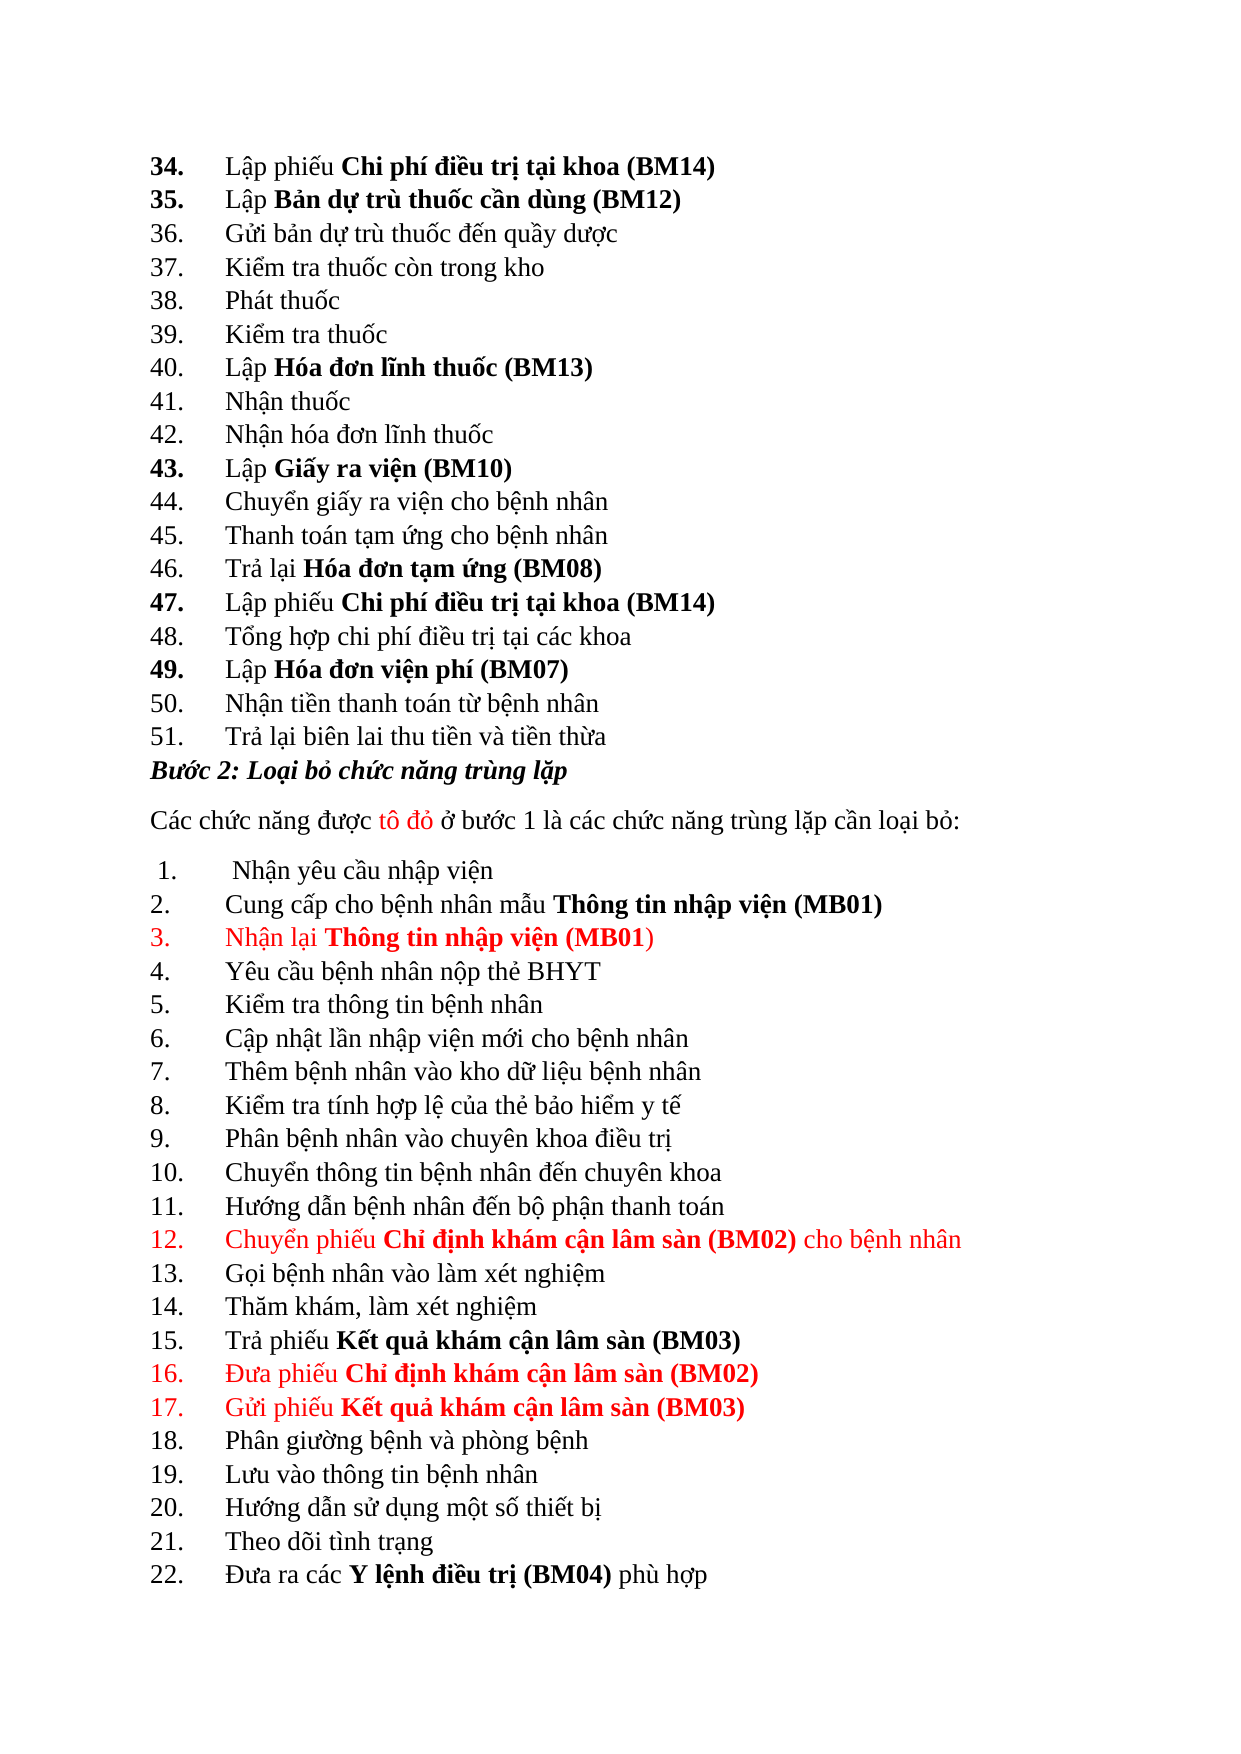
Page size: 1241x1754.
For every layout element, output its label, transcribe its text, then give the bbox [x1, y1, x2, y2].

list Nhận yêu cầu nhập viện [157, 854, 1090, 885]
list Kiểm tra tính hợp lệ của thẻ bảo hiểm y tế [150, 1089, 1090, 1120]
list Hướng dẫn sử dụng một số thiết bị [150, 1491, 1090, 1523]
list Yêu cầu bệnh nhân nộp thẻ BHYT [150, 955, 1090, 986]
text Bước 2: Loại bỏ chức năng trùng lặp [150, 754, 1090, 785]
list Nhận lại Thông tin nhập viện (MB01) [150, 921, 1090, 952]
list Thanh toán tạm ứng cho bệnh nhân [150, 519, 1090, 550]
list Trả phiếu Kết quả khám cận lâm sàn (BM03) [150, 1324, 1090, 1355]
list Nhận hóa đơn lĩnh thuốc [150, 418, 1090, 449]
list Thăm khám, làm xét nghiệm [150, 1290, 1090, 1321]
list Theo dõi tình trạng [150, 1525, 1090, 1556]
list Chuyển thông tin bệnh nhân đến chuyên khoa [150, 1156, 1090, 1187]
list Nhận thuốc [150, 385, 1090, 416]
list Lập Hóa đơn lĩnh thuốc (BM13) [150, 351, 1090, 382]
list Lập Bản dự trù thuốc cần dùng (BM12) [150, 183, 1090, 215]
list Kiểm tra thông tin bệnh nhân [150, 988, 1090, 1019]
list Kiểm tra thuốc còn trong kho [150, 251, 1090, 282]
list Nhận tiền thanh toán từ bệnh nhân [150, 687, 1090, 718]
list Chuyển phiếu Chỉ định khám cận lâm sàn (BM02) cho bệnh nhân [150, 1223, 1090, 1254]
list Phát thuốc [150, 284, 1090, 315]
list Chuyển giấy ra viện cho bệnh nhân [150, 485, 1090, 517]
list Đưa phiếu Chỉ định khám cận lâm sàn (BM02) [150, 1357, 1090, 1388]
list Thêm bệnh nhân vào kho dữ liệu bệnh nhân [150, 1055, 1090, 1087]
list Gửi phiếu Kết quả khám cận lâm sàn (BM03) [150, 1391, 1090, 1422]
list Lập phiếu Chi phí điều trị tại khoa (BM14) [150, 150, 1090, 181]
list Cung cấp cho bệnh nhân mẫu Thông tin nhập viện (MB01) [150, 888, 1090, 919]
list Lập Giấy ra viện (BM10) [150, 452, 1090, 483]
list Hướng dẫn bệnh nhân đến bộ phận thanh toán [150, 1189, 1090, 1221]
list Đưa ra các Y lệnh điều trị (BM04) phù hợp [150, 1558, 1090, 1590]
list Kiểm tra thuốc [150, 318, 1090, 349]
list Phân giường bệnh và phòng bệnh [150, 1424, 1090, 1456]
list Trả lại biên lai thu tiền và tiền thừa [150, 720, 1090, 751]
list Lưu vào thông tin bệnh nhân [150, 1458, 1090, 1489]
list Lập phiếu Chi phí điều trị tại khoa (BM14) [150, 586, 1090, 617]
list Tổng hợp chi phí điều trị tại các khoa [150, 619, 1090, 651]
list Cập nhật lần nhập viện mới cho bệnh nhân [150, 1022, 1090, 1053]
list Lập Hóa đơn viện phí (BM07) [150, 653, 1090, 684]
list Trả lại Hóa đơn tạm ứng (BM08) [150, 552, 1090, 584]
text Các chức năng được tô đỏ ở bước 1 là các chức năng trùng lặp cần loại bỏ: [150, 804, 1090, 835]
list Phân bệnh nhân vào chuyên khoa điều trị [150, 1122, 1090, 1154]
list Gửi bản dự trù thuốc đến quầy dược [150, 217, 1090, 248]
list Gọi bệnh nhân vào làm xét nghiệm [150, 1257, 1090, 1288]
